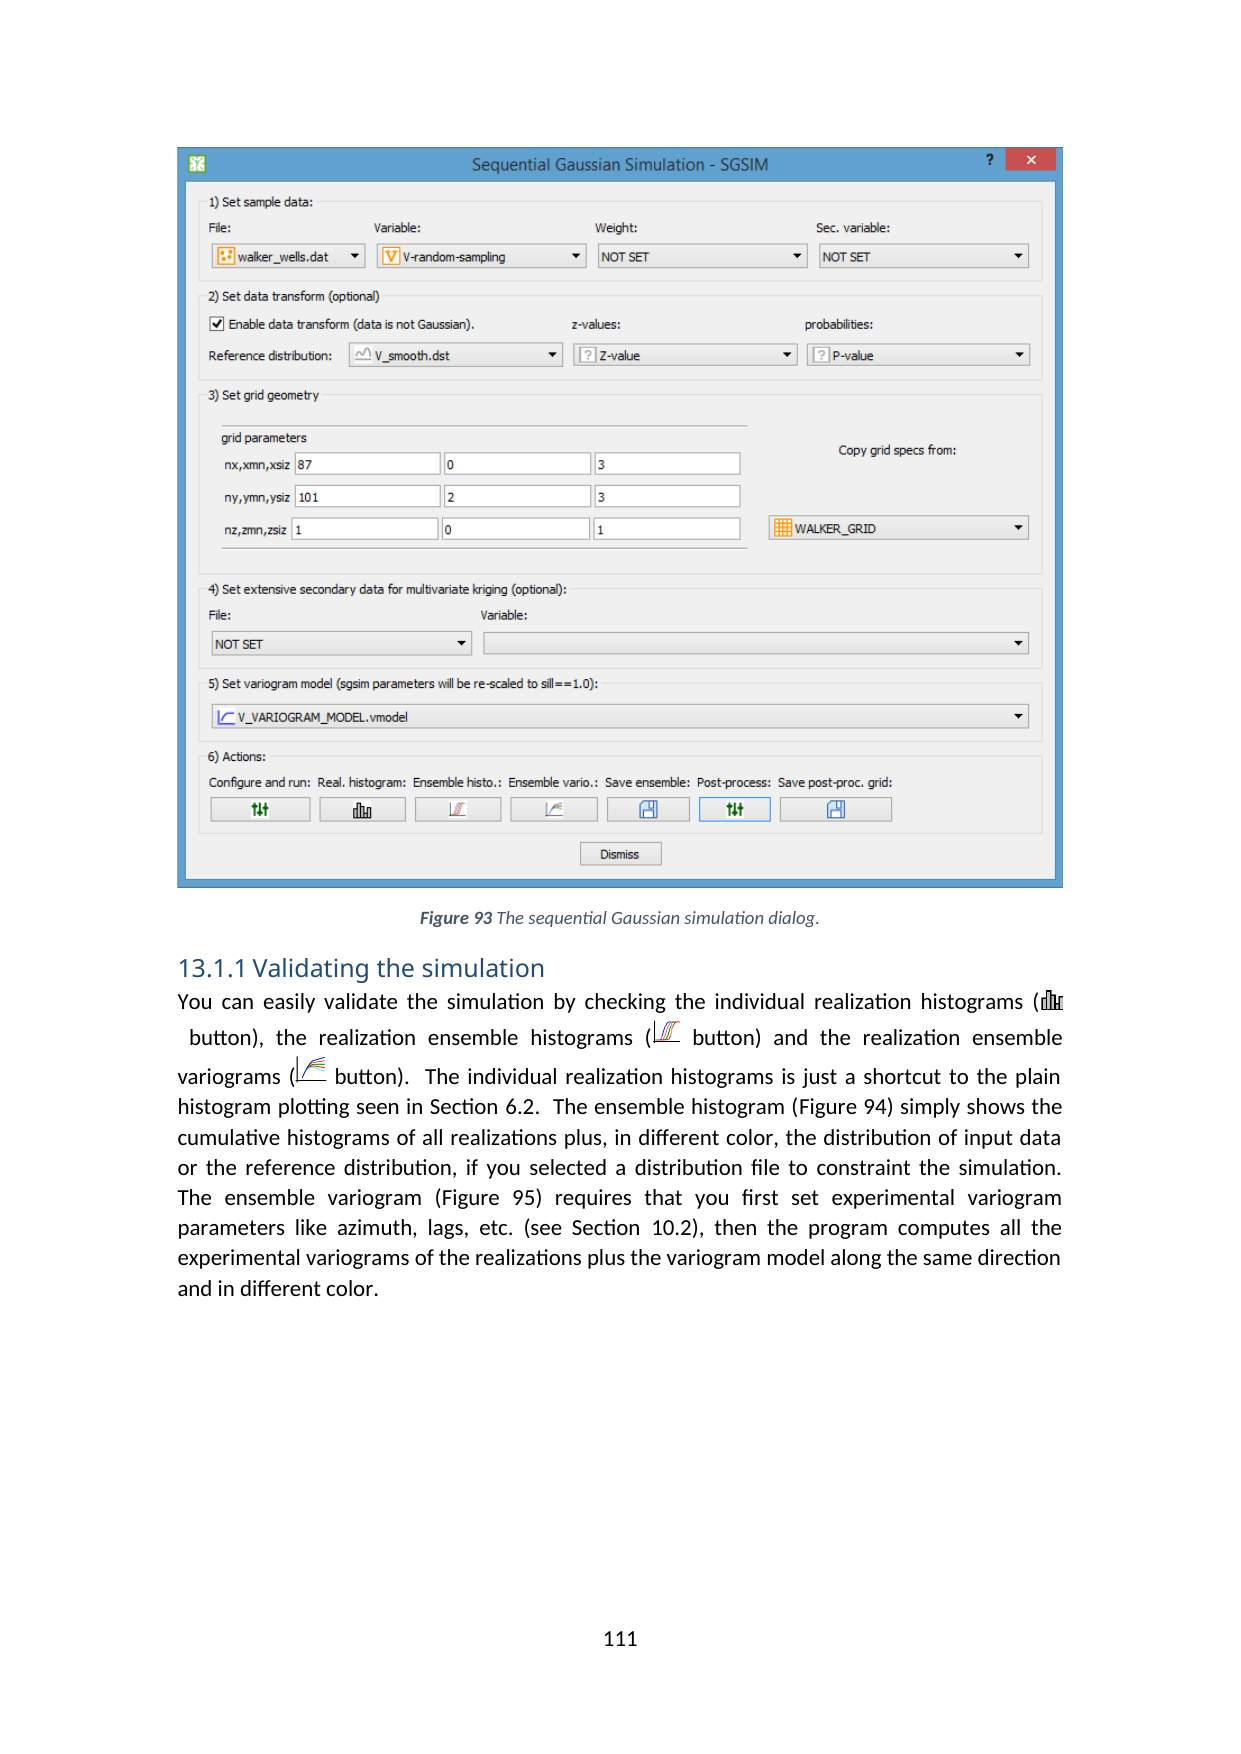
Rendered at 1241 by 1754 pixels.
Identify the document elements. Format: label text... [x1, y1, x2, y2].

picture [1041, 987, 1063, 1010]
picture [652, 1017, 681, 1046]
subtitle Validating the simulation [177, 950, 1063, 984]
text Figure 93 The sequential Gaussian simulation dialog. [177, 907, 1063, 929]
picture [177, 147, 1063, 888]
text You can easily validate the simulation by checking the individual realization histograms ( button), the realization ensemble histograms ( button) and the realization ensemble variograms ( button). The individual realization histograms is just a shortcut to the plain histogram plotting seen in Section 6.2. The ensemble histogram (Figure 91) simply shows the cumulative histograms of all realizations plus, in different color, the distribution of input data or the reference distribution, if you selected a distribution file to constraint the simulation. The ensemble variogram (Figure 92) requires that you first set experimental variogram parameters like azimuth, lags, etc. (see Section 10.2), then the program computes all the experimental variograms of the realizations plus the variogram model along the same direction and in different color. [177, 987, 1063, 1302]
picture [295, 1053, 327, 1085]
